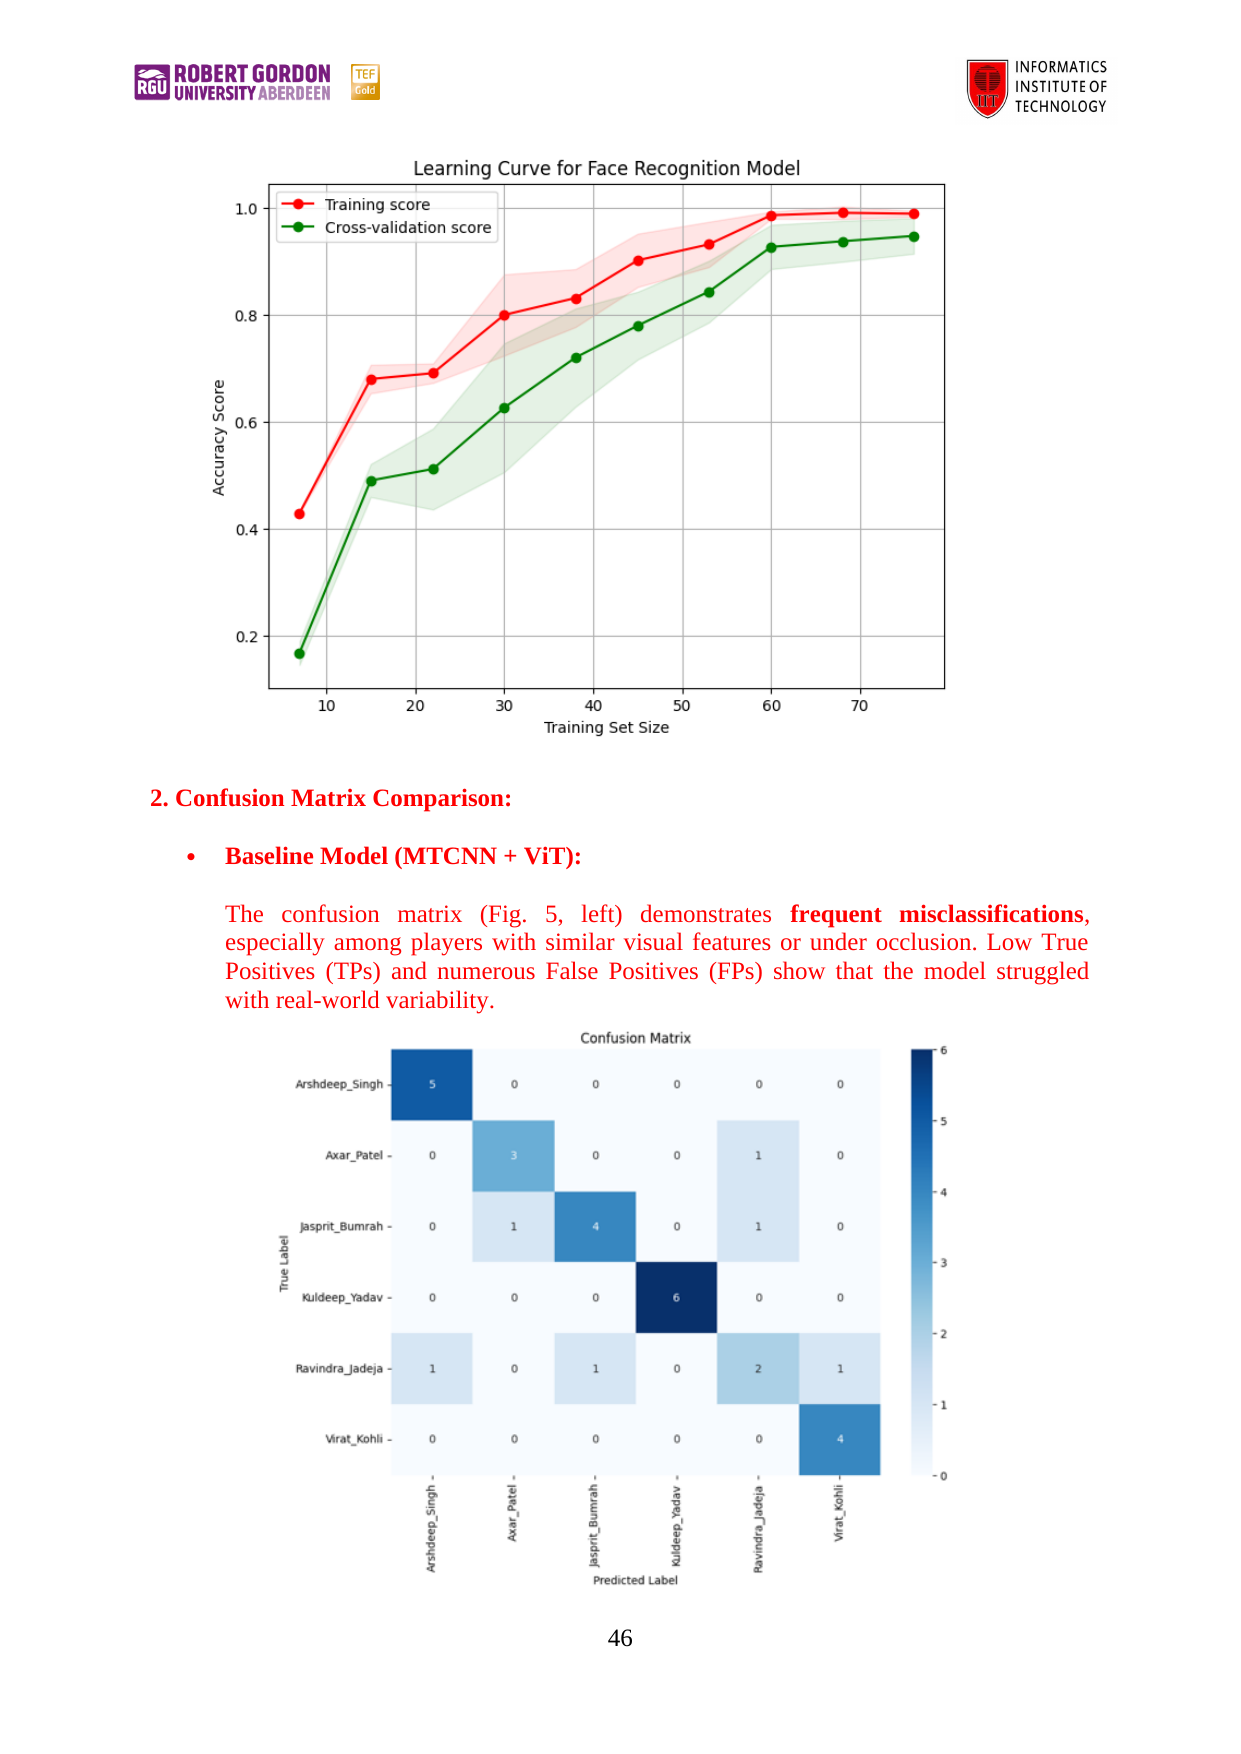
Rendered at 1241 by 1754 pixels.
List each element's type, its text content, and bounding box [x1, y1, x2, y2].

picture [126, 58, 389, 106]
picture [272, 1024, 955, 1595]
picture [202, 150, 955, 746]
picture [955, 57, 1118, 125]
text The confusion matrix (Fig. 5, left) demonstrates frequent misclassifications, especially among players with similar visual features or under occlusion. Low True Positives (TPs) and numerous False Positives (FPs) show that the model struggled with real-world variability. [225, 899, 1090, 1014]
text 2. Confusion Matrix Comparison: [150, 783, 1090, 812]
list Baseline Model (MTCNN + ViT): [187, 841, 1090, 869]
